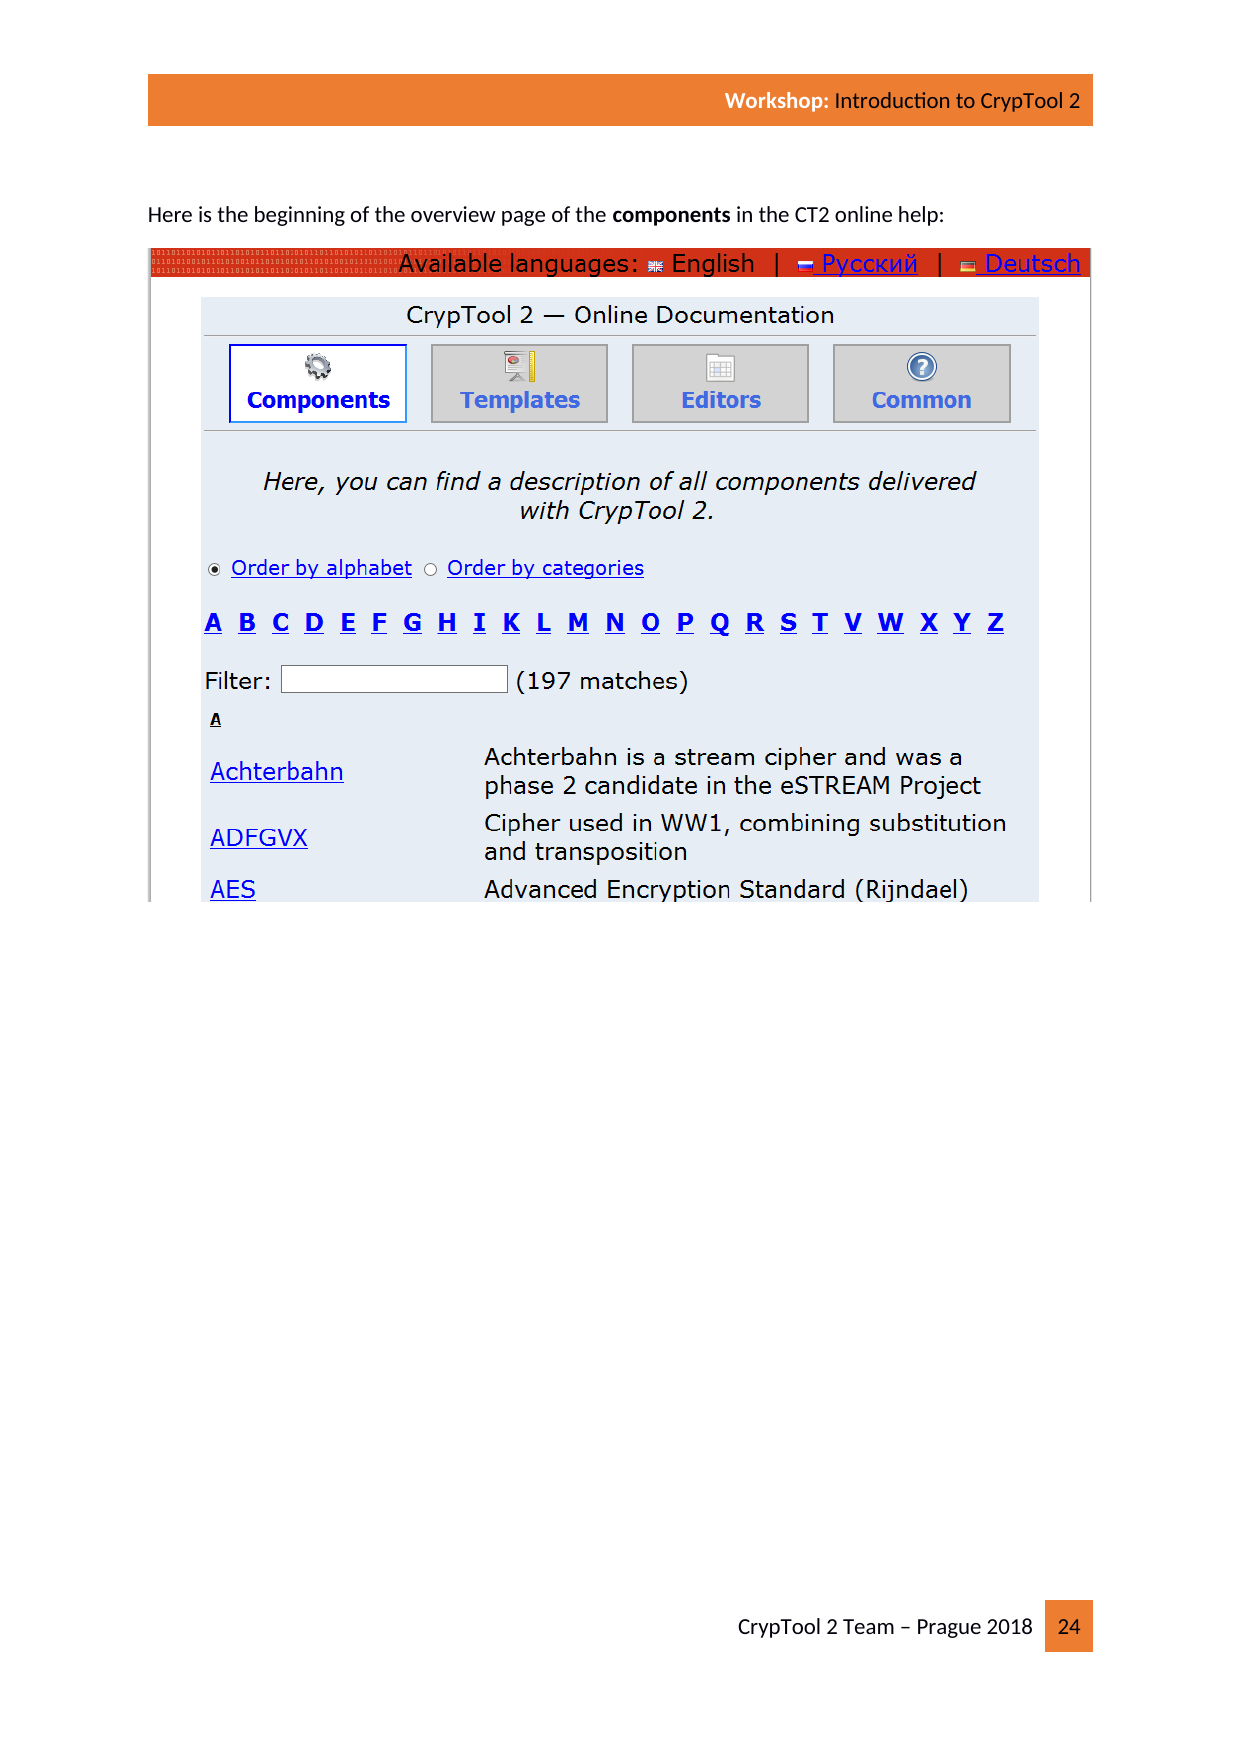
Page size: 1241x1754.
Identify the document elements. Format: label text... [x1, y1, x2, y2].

picture [147, 247, 1092, 902]
text Here is the beginning of the overview page of the components in the CT2 online help: [148, 201, 1093, 229]
